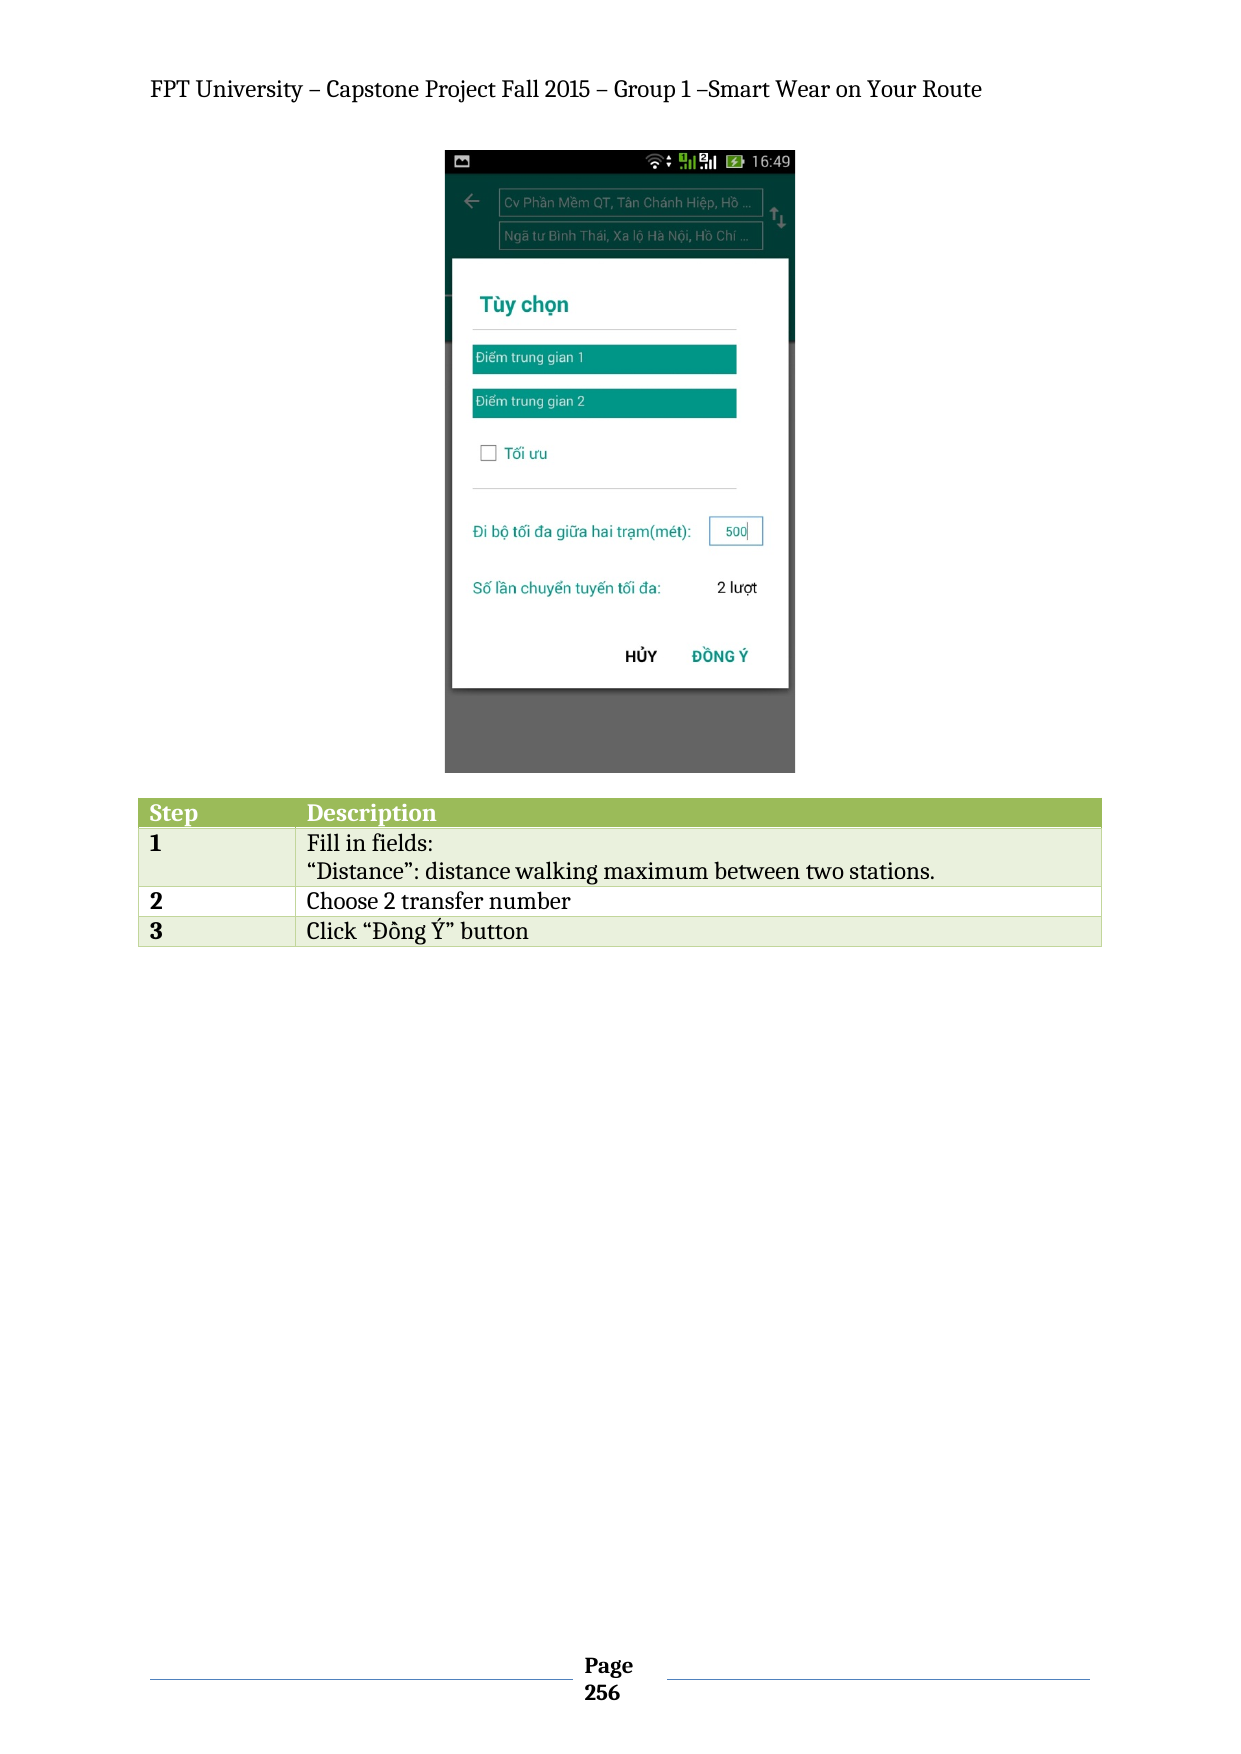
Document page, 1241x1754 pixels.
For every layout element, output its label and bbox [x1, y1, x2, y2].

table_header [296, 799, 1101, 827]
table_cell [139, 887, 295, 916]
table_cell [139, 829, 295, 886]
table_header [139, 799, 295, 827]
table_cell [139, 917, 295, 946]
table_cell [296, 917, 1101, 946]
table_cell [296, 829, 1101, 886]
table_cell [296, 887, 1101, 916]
picture [444, 150, 796, 773]
